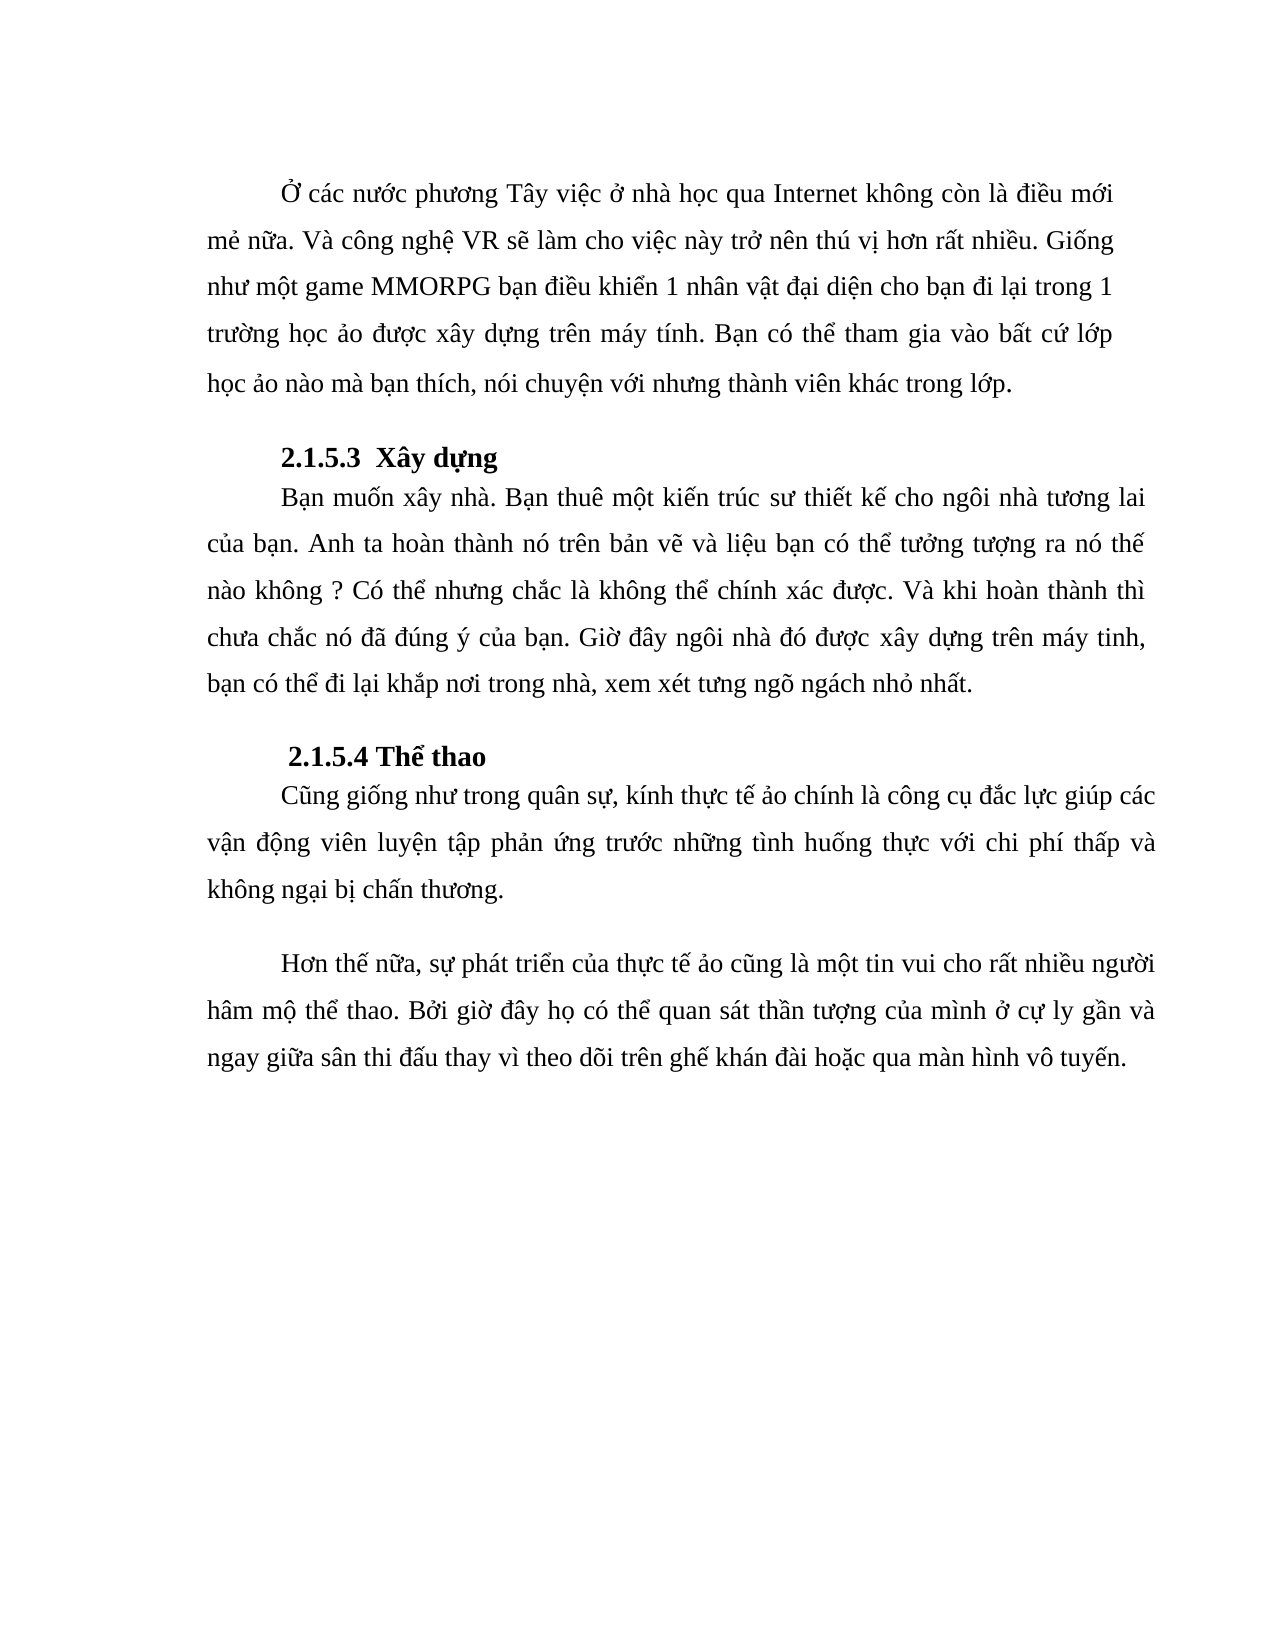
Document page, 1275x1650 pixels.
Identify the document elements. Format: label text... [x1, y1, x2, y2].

text Hơn thế nữa, sự phát triển của thực tế ảo cũng là một tin vui cho rất nhiều người hâm mộ thể thao. Bởi giờ đây họ có thể quan sát thần tượng của mình ở cự ly gần và ngay giữa sân thi đấu thay vì theo dõi trên ghế khán đài hoặc qua màn hình vô tuyến. [207, 947, 1157, 1072]
subtitle 2.1.5.4 Thể thao [281, 739, 1157, 773]
text Cũng giống như trong quân sự, kính thực tế ảo chính là công cụ đắc lực giúp các vận động viên luyện tập phản ứng trước những tình huống thực với chi phí thấp và không ngại bị chấn thương. [207, 779, 1157, 904]
subtitle 2.1.5.3 Xây dựng [281, 440, 1157, 474]
text Ở các nước phương Tây việc ở nhà học qua Internet không còn là điều mới mẻ nữa. Và công nghệ VR sẽ làm cho việc này trở nên thú vị hơn rất nhiều. Giống như một game MMORPG bạn điều khiển 1 nhân vật đại diện cho bạn đi lại trong 1 trường học ảo được xây dựng trên máy tính. Bạn có thể tham gia vào bất cứ lớp học ảo nào mà bạn thích, nói chuyện với nhưng thành viên khác trong lớp. [207, 177, 1115, 399]
text Bạn muốn xây nhà. Bạn thuê một kiến trúc sư thiết kế cho ngôi nhà tương lai của bạn. Anh ta hoàn thành nó trên bản vẽ và liệu bạn có thể tưởng tượng ra nó thế nào không ? Có thể nhưng chắc là không thể chính xác được. Và khi hoàn thành thì chưa chắc nó đã đúng ý của bạn. Giờ đây ngôi nhà đó được xây dựng trên máy tinh, bạn có thể đi lại khắp nơi trong nhà, xem xét tưng ngõ ngách nhỏ nhất. [207, 481, 1146, 698]
